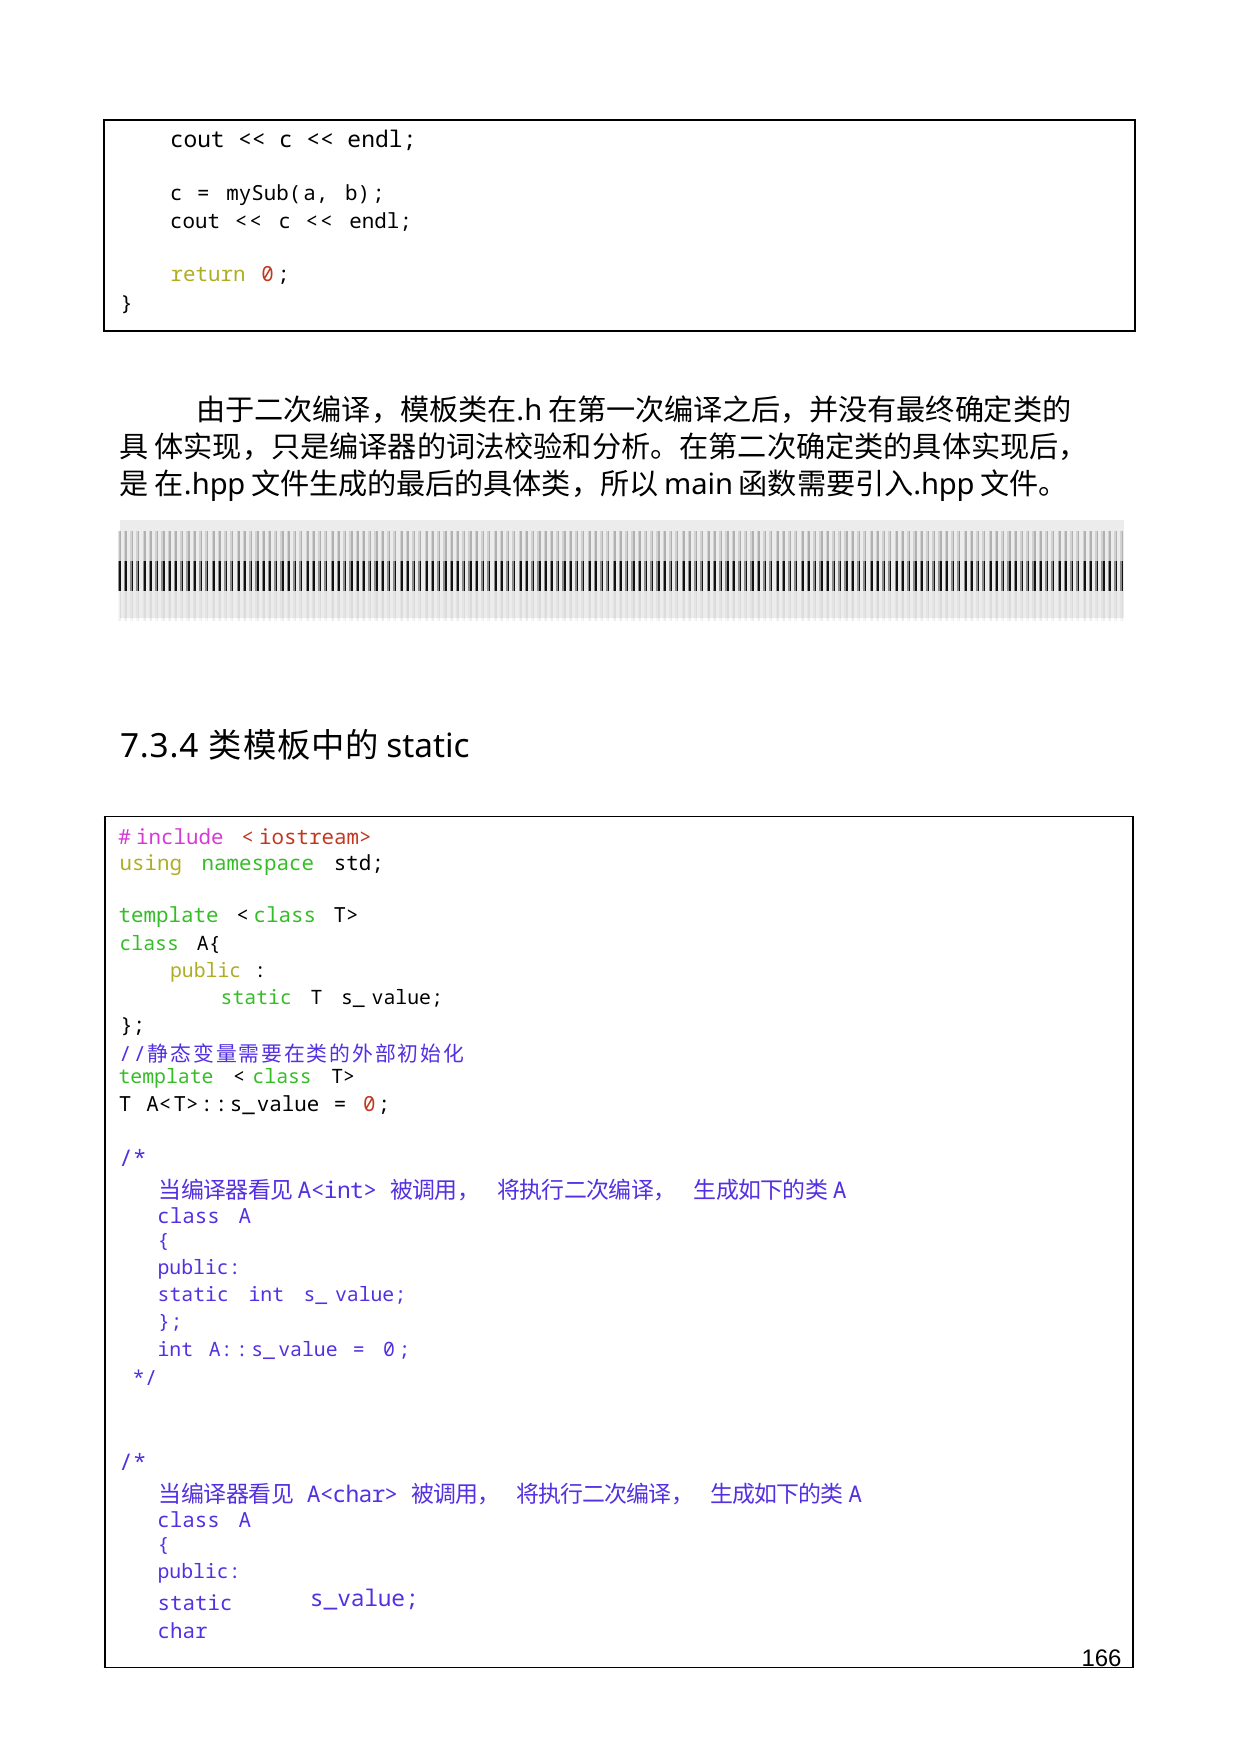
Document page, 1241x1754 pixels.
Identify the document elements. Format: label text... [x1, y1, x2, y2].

picture [118, 531, 1127, 621]
table_cell /* 当编译器看⻅ class A { public: static char [106, 1424, 300, 1646]
text 7.3.4 类模板中的static [120, 722, 1137, 767]
table_header #include <iostream> using namespace std; template <class T> class A{ public : static T s_value; }; //静态变量需要在类的外部初始化 template <class T> T A<T>::s_value = 0; /* 当编译器看⻅ A<int> 被调⽤， 将执⾏⼆次编译， ⽣成如下的类A class A { public: static int s_value; }; int A::s_value = 0; */ [106, 817, 1132, 1424]
table_cell s_value; [300, 1545, 1132, 1646]
table_cell A<char> 被调⽤， 将执⾏⼆次编译， ⽣成如下的类A [300, 1424, 1132, 1545]
table_header cout << c << endl; c = mySub(a, b); cout << c << endl; return 0; } [105, 121, 1134, 330]
table_cell 166 [106, 1646, 1132, 1667]
text 由于二次编译，模板类在.h在第一次编译之后，并没有最终确定类的具 体实现，只是编译器的词法校验和分析。在第二次确定类的具体实现后，是 在.hpp文件生成的最后的具体类，所以main函数需要引入.hpp文件。 [119, 391, 1094, 503]
